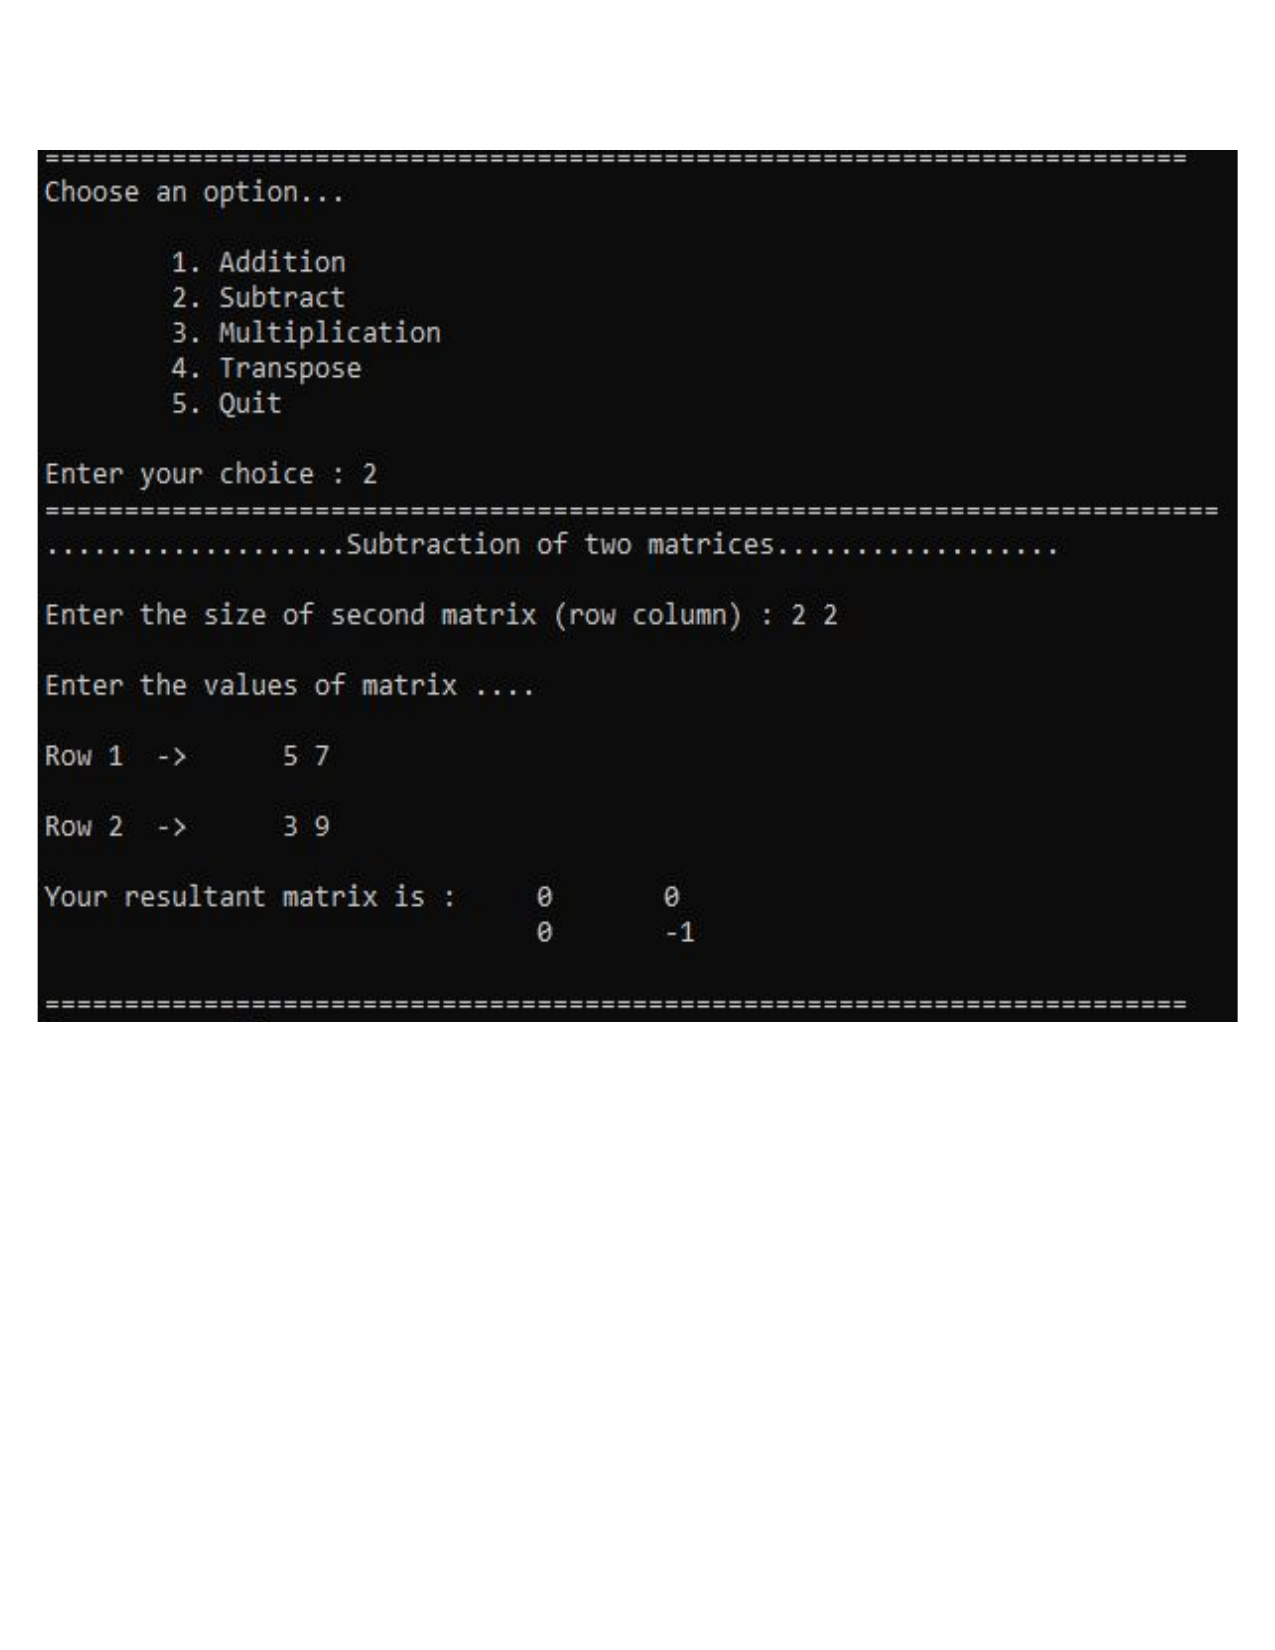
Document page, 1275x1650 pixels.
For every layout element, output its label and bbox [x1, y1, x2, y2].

picture [37, 150, 1238, 1022]
